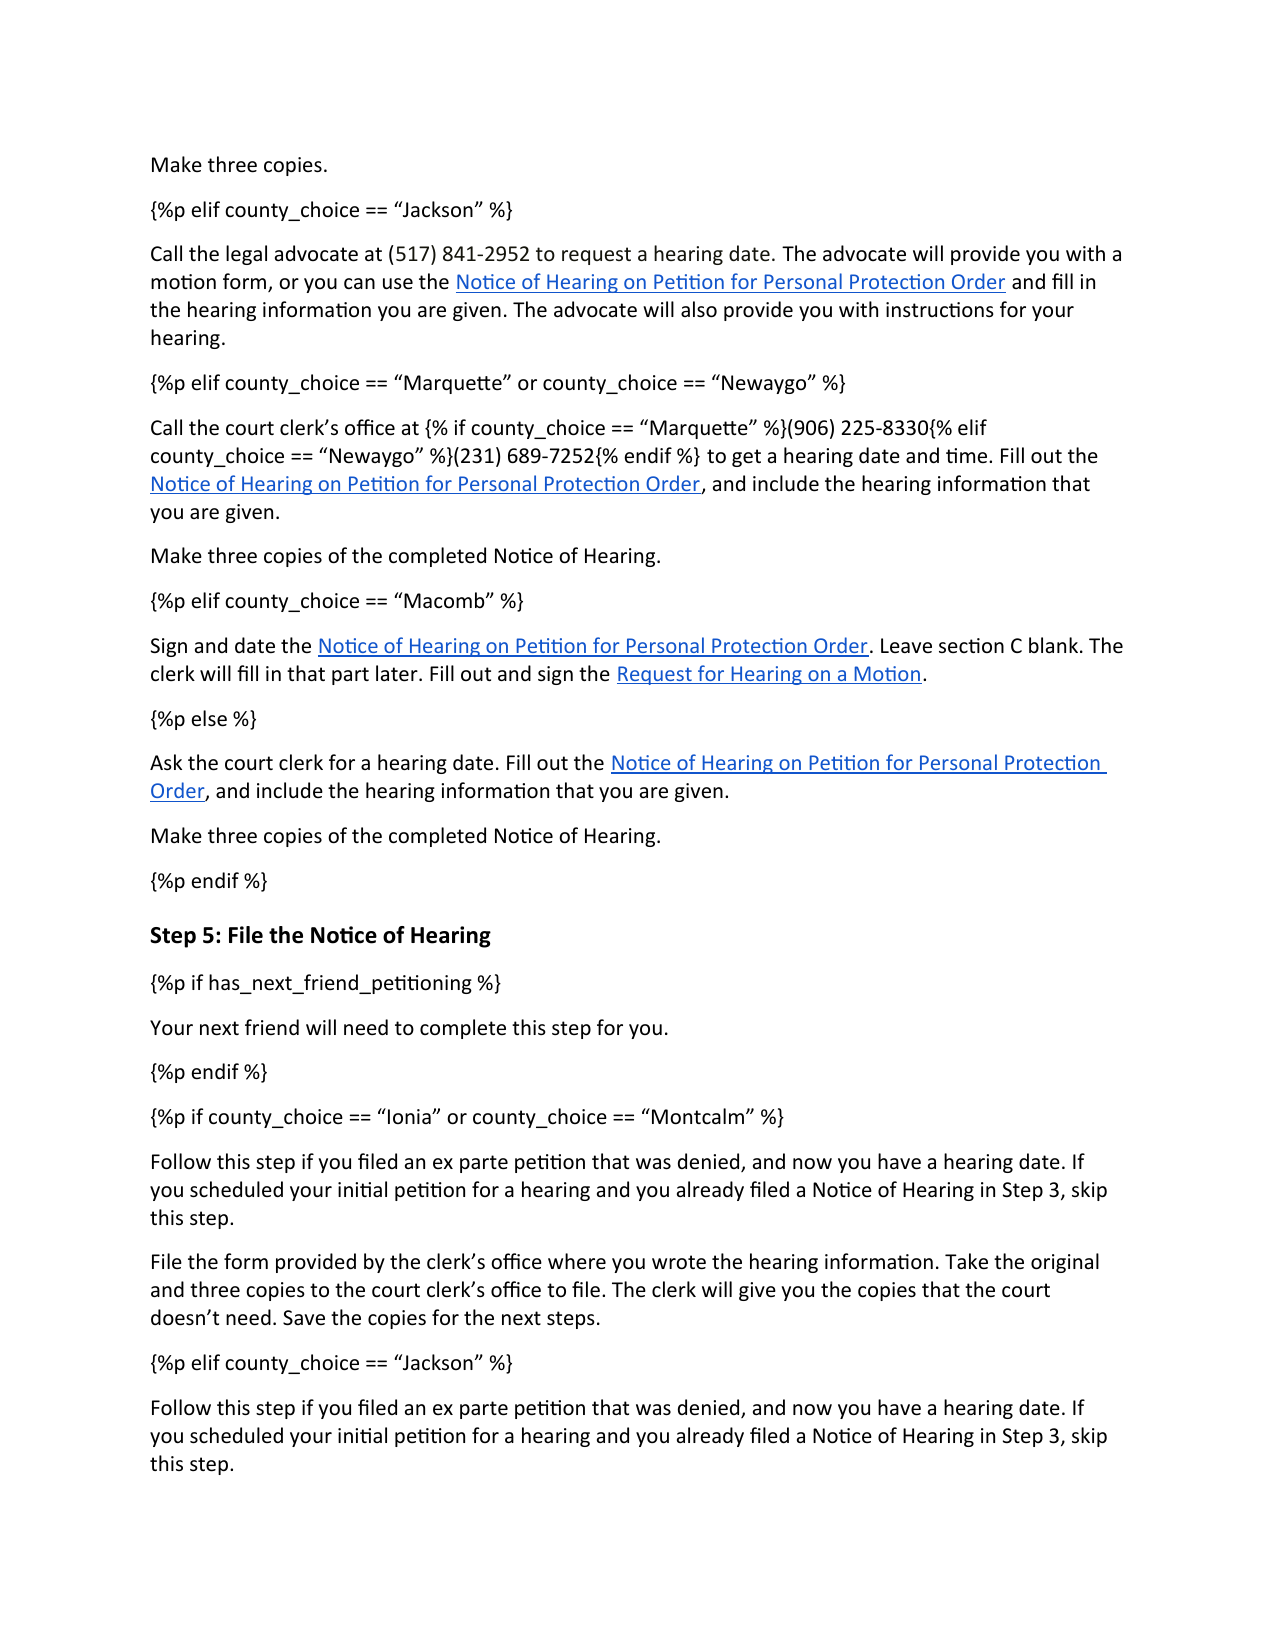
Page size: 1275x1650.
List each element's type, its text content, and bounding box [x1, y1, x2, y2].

text File the form provided by the clerk’s office where you wrote the hearing information. Take the original and three copies to the court clerk’s office to file. The clerk will give you the copies that the court doesn’t need. Save the copies for the next steps. [150, 1247, 1125, 1332]
text Follow this step if you filed an ex parte petition that was denied, and now you have a hearing date. If you scheduled your initial petition for a hearing and you already filed a Notice of Hearing in Step 3, skip this step. [150, 1147, 1125, 1231]
text Ask the court clerk for a hearing date. Fill out the Notice of Hearing on Petition for Personal Protection Order, and include the hearing information that you are given. [150, 748, 1125, 804]
text {%p elif county_choice == “Jackson” %} [150, 195, 1125, 223]
text Call the legal advocate at (517) 841-2952 to request a hearing date. The advocate will provide you with a motion form, or you can use the Notice of Hearing on Petition for Personal Protection Order and fill in the hearing information you are given. The advocate will also provide you with instructions for your hearing. [150, 239, 1125, 351]
text Sign and date the Notice of Hearing on Petition for Personal Protection Order. Leave section C blank. The clerk will fill in that part later. Fill out and sign the Request for Hearing on a Motion. [150, 631, 1125, 687]
text {%p endif %} [150, 866, 1125, 894]
text Make three copies. [150, 150, 1125, 178]
text {%p if has_next_friend_petitioning %} [150, 968, 1125, 996]
text Follow this step if you filed an ex parte petition that was denied, and now you have a hearing date. If you scheduled your initial petition for a hearing and you already filed a Notice of Hearing in Step 3, skip this step. [150, 1393, 1125, 1477]
text {%p if county_choice == “Ionia” or county_choice == “Montcalm” %} [150, 1102, 1125, 1130]
subtitle Step 5: File the Notice of Hearing [150, 919, 1125, 949]
text Your next friend will need to complete this step for you. [150, 1013, 1125, 1041]
text Make three copies of the completed Notice of Hearing. [150, 542, 1125, 569]
text Call the court clerk’s office at {% if county_choice == “Marquette” %}(906) 225-8330{% elif county_choice == “Newaygo” %}(231) 689-7252{% endif %} to get a hearing date and time. Fill out the Notice of Hearing on Petition for Personal Protection Order, and include the hearing information that you are given. [150, 413, 1125, 525]
text {%p elif county_choice == “Marquette” or county_choice == “Newaygo” %} [150, 368, 1125, 396]
text {%p else %} [150, 704, 1125, 732]
text Make three copies of the completed Notice of Hearing. [150, 821, 1125, 849]
text {%p endif %} [150, 1057, 1125, 1085]
text {%p elif county_choice == “Macomb” %} [150, 586, 1125, 614]
text {%p elif county_choice == “Jackson” %} [150, 1348, 1125, 1376]
